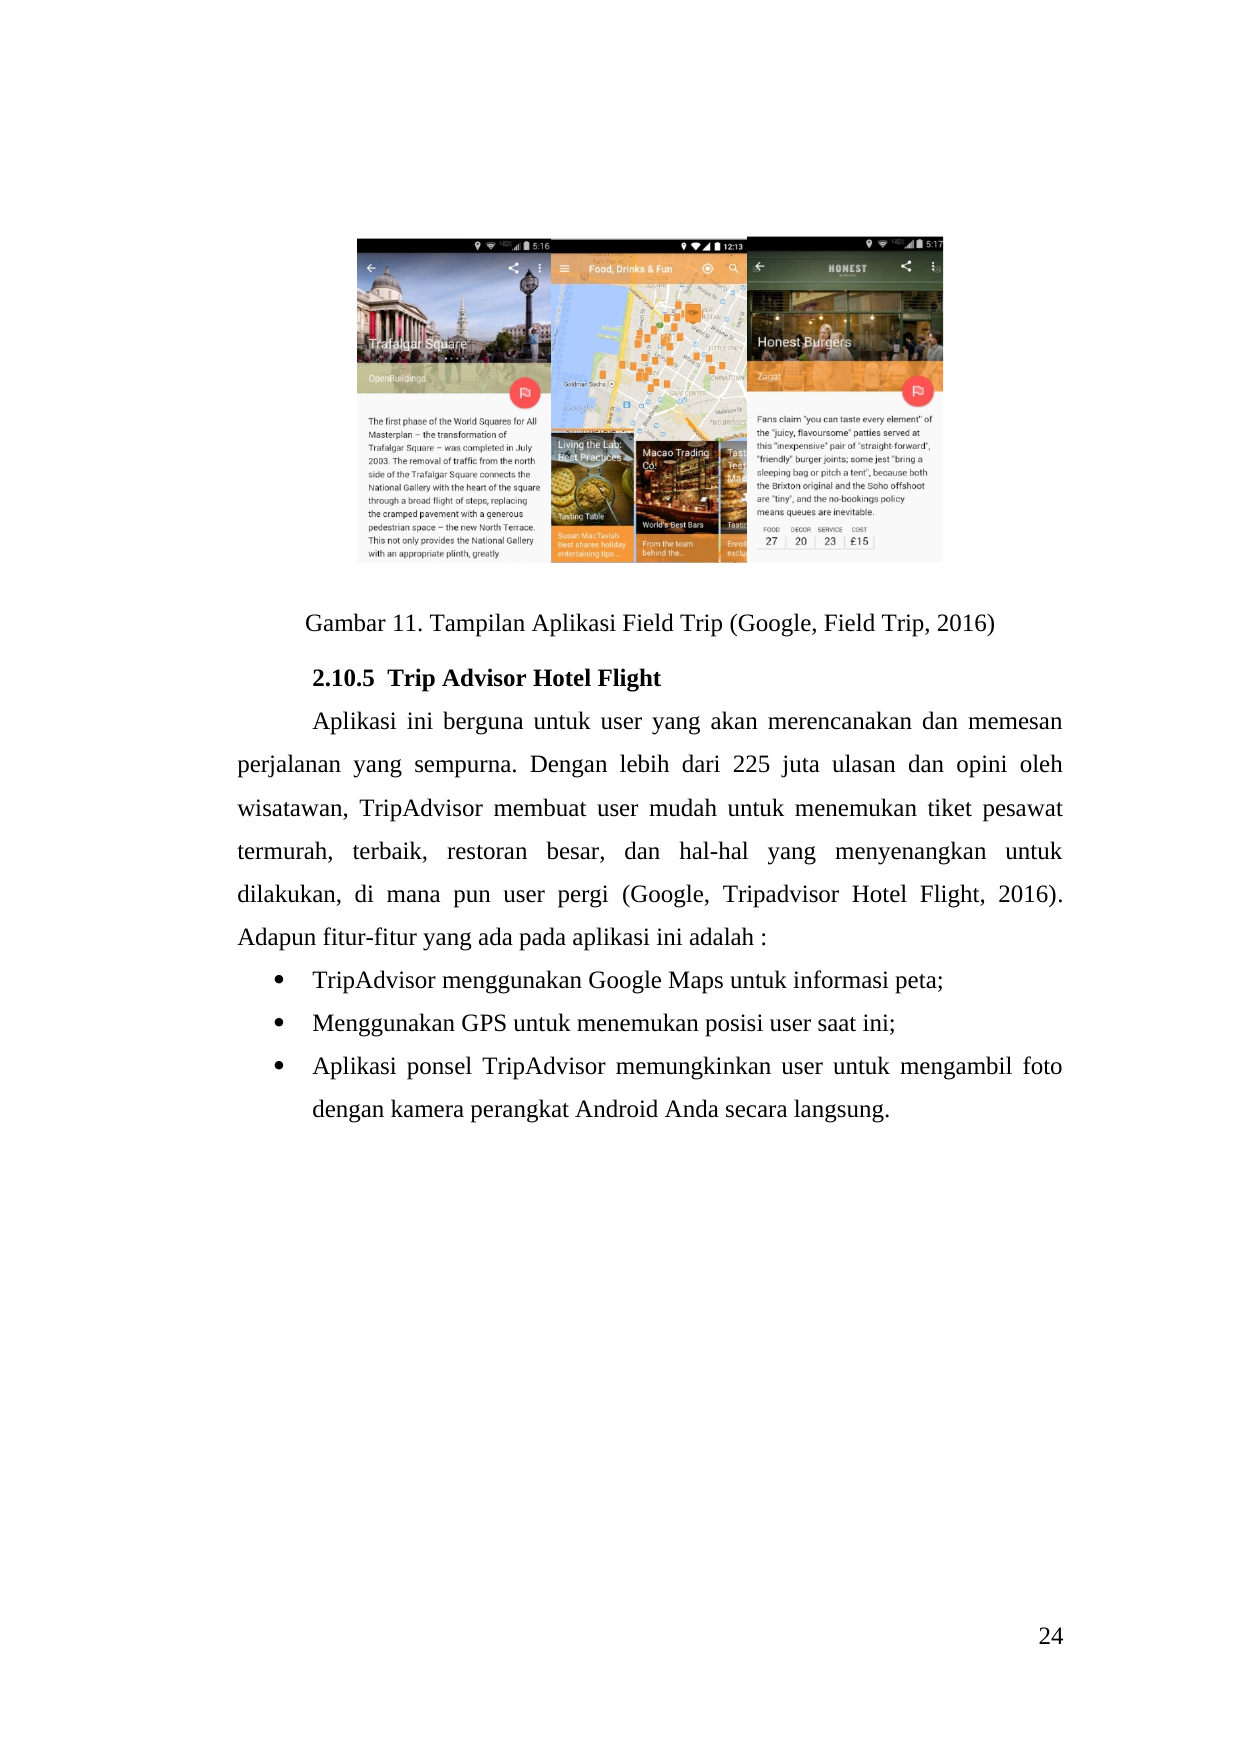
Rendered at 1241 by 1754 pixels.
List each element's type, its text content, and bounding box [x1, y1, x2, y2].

list TripAdvisor menggunakan Google Maps untuk informasi peta; [274, 965, 1063, 994]
list Aplikasi ini berguna untuk user yang akan merencanakan dan memesan perjalanan yang sempurna. Dengan lebih dari 225 juta ulasan dan opini oleh wisatawan, TripAdvisor membuat user mudah untuk menemukan tiket pesawat termurah, terbaik, restoran besar, dan hal-hal yang menyenangkan untuk dilakukan, di mana pun user pergi . Adapun fitur-fitur yang ada pada aplikasi ini adalah : [237, 706, 1063, 951]
list Aplikasi ponsel TripAdvisor memungkinkan user untuk mengambil foto dengan kamera perangkat Android Anda secara langsung. [274, 1051, 1063, 1123]
subtitle Gambar . Tampilan Aplikasi Field Trip [237, 608, 1063, 636]
list Menggunakan GPS untuk menemukan posisi user saat ini; [274, 1008, 1063, 1037]
subtitle Trip Advisor Hotel Flight [312, 663, 1063, 692]
picture [357, 236, 944, 563]
